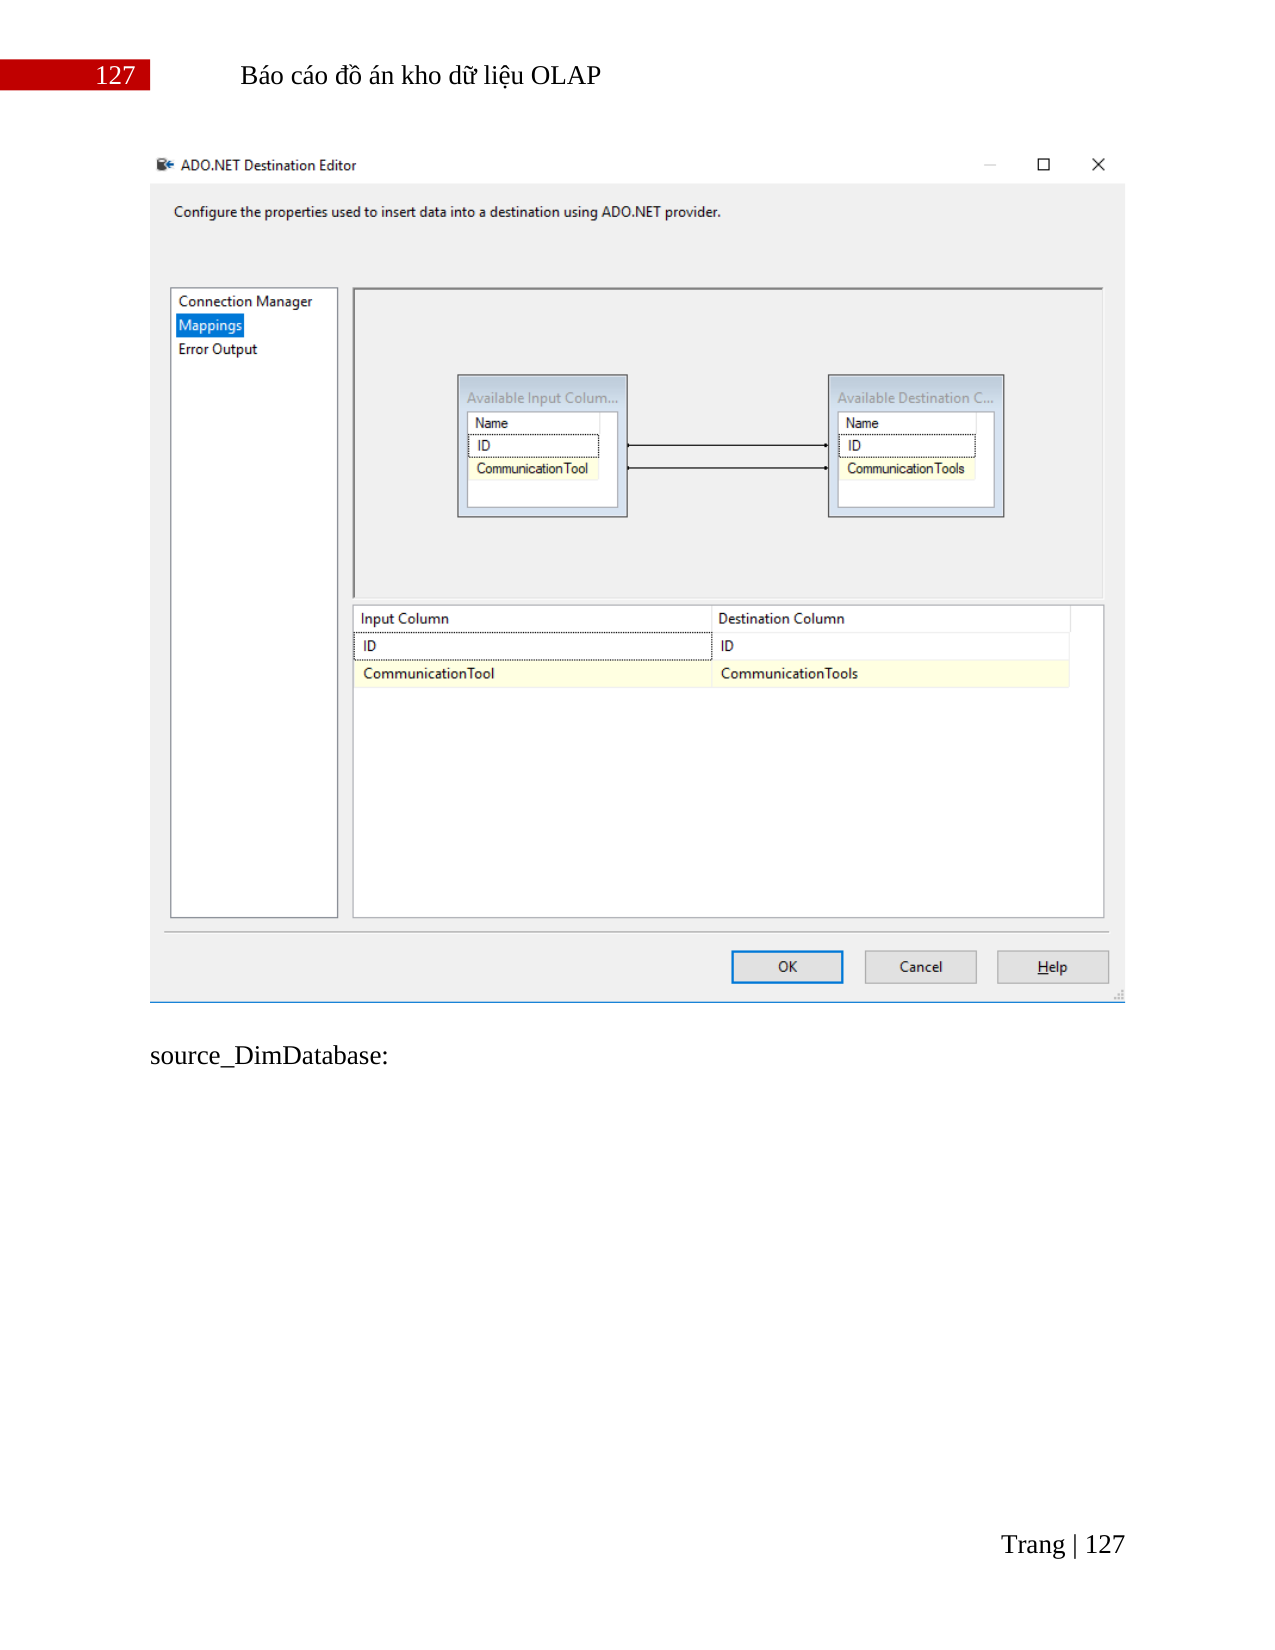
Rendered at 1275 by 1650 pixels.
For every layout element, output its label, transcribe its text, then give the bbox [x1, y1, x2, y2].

text source_DimDatabase: [150, 1039, 1125, 1070]
picture [150, 150, 1125, 1003]
